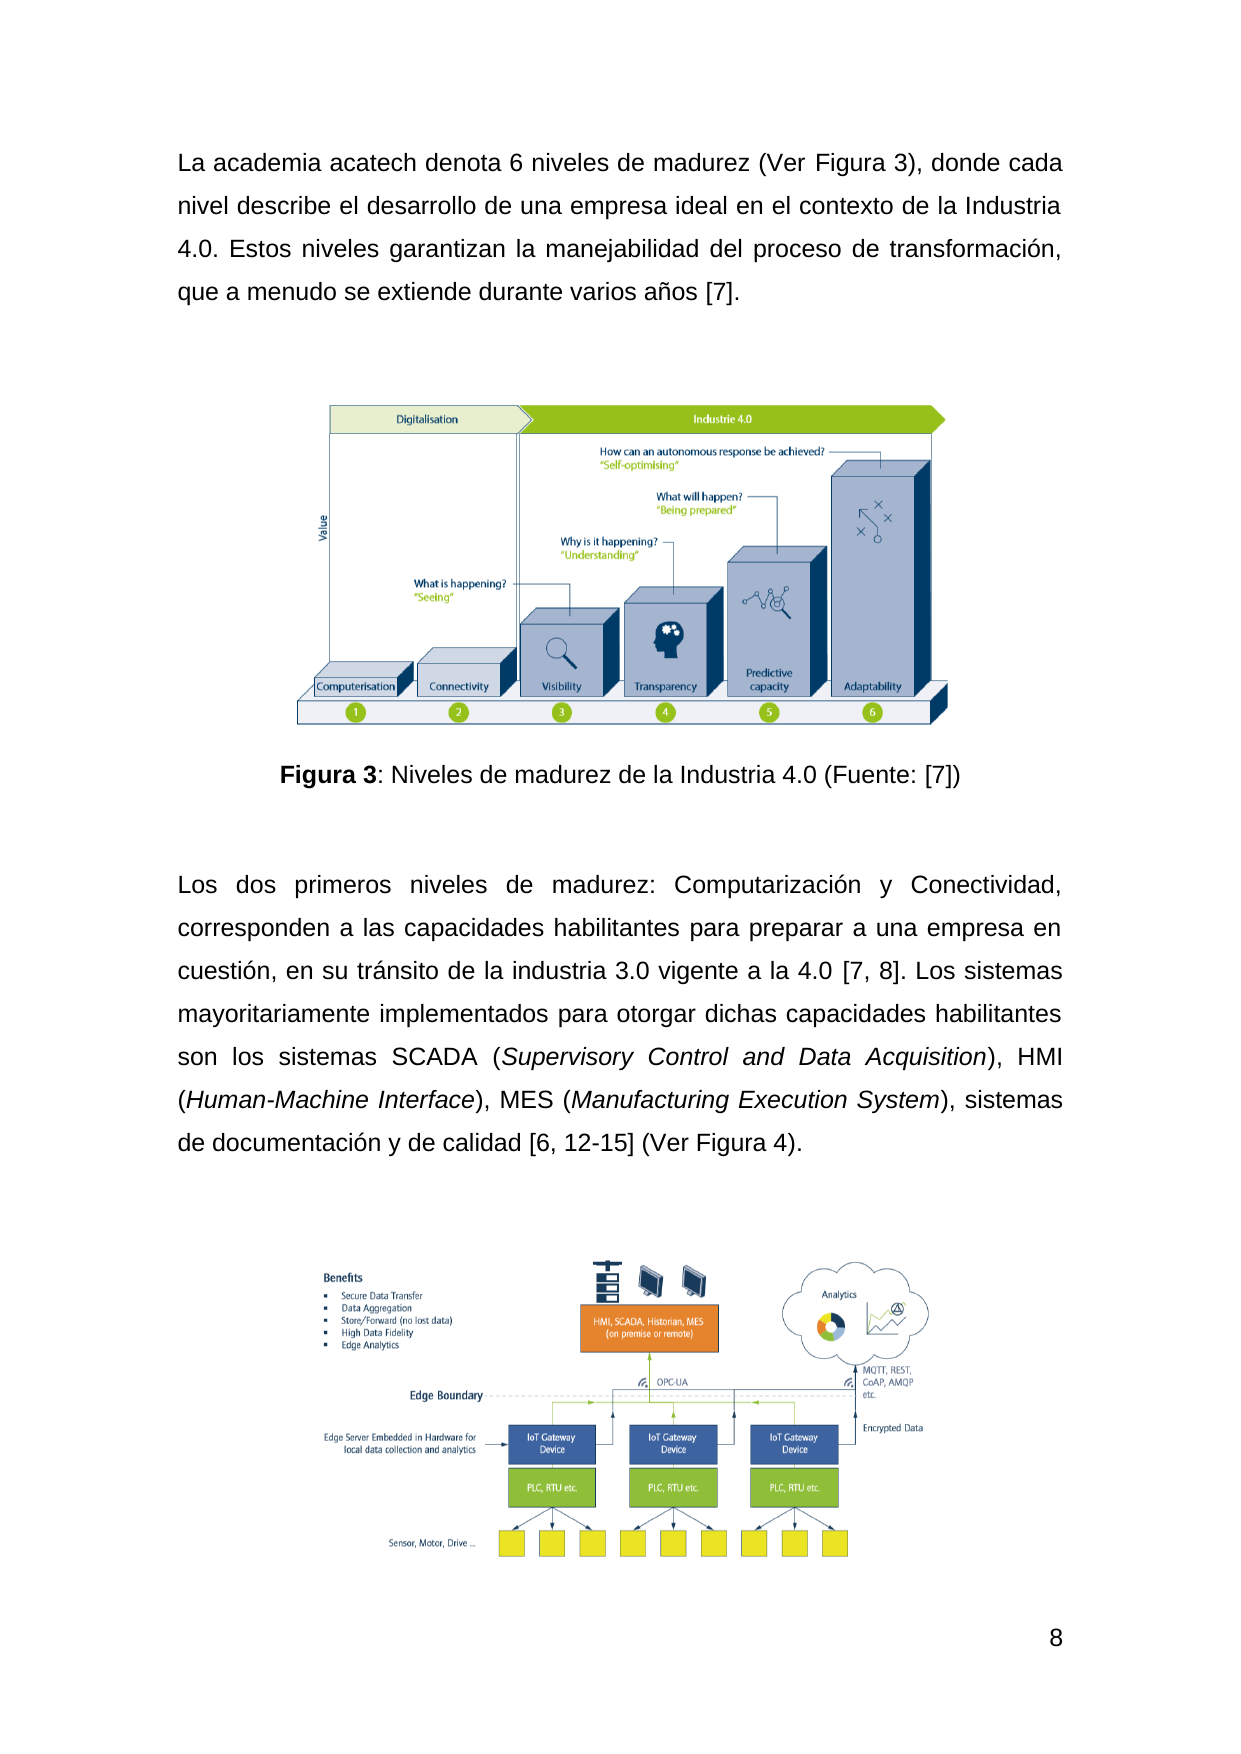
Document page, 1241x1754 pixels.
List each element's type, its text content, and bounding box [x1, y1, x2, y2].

text Los dos primeros niveles de madurez: Computarización y Conectividad, corresponden a las capacidades habilitantes para preparar a una empresa en cuestión, en su tránsito de la industria 3.0 vigente a la 4.0 [7, 8]. Los sistemas mayoritariamente implementados para otorgar dichas capacidades habilitantes son los sistemas SCADA (Supervisory Control and Data Acquisition), HMI (Human-Machine Interface), MES (Manufacturing Execution System), sistemas de documentación y de calidad [6, 12-15] (Ver Figura 4). [177, 870, 1063, 1157]
text La academia acatech denota 6 niveles de madurez (Ver Figura 3), donde cada nivel describe el desarrollo de una empresa ideal en el contexto de la Industria 4.0. Estos niveles garantizan la manejabilidad del proceso de transformación, que a menudo se extiende durante varios años [7]. [177, 148, 1063, 306]
picture [292, 396, 948, 730]
text Figura 3: Niveles de madurez de la Industria 4.0 (Fuente: [7]) [177, 760, 1063, 789]
picture [301, 1248, 939, 1558]
